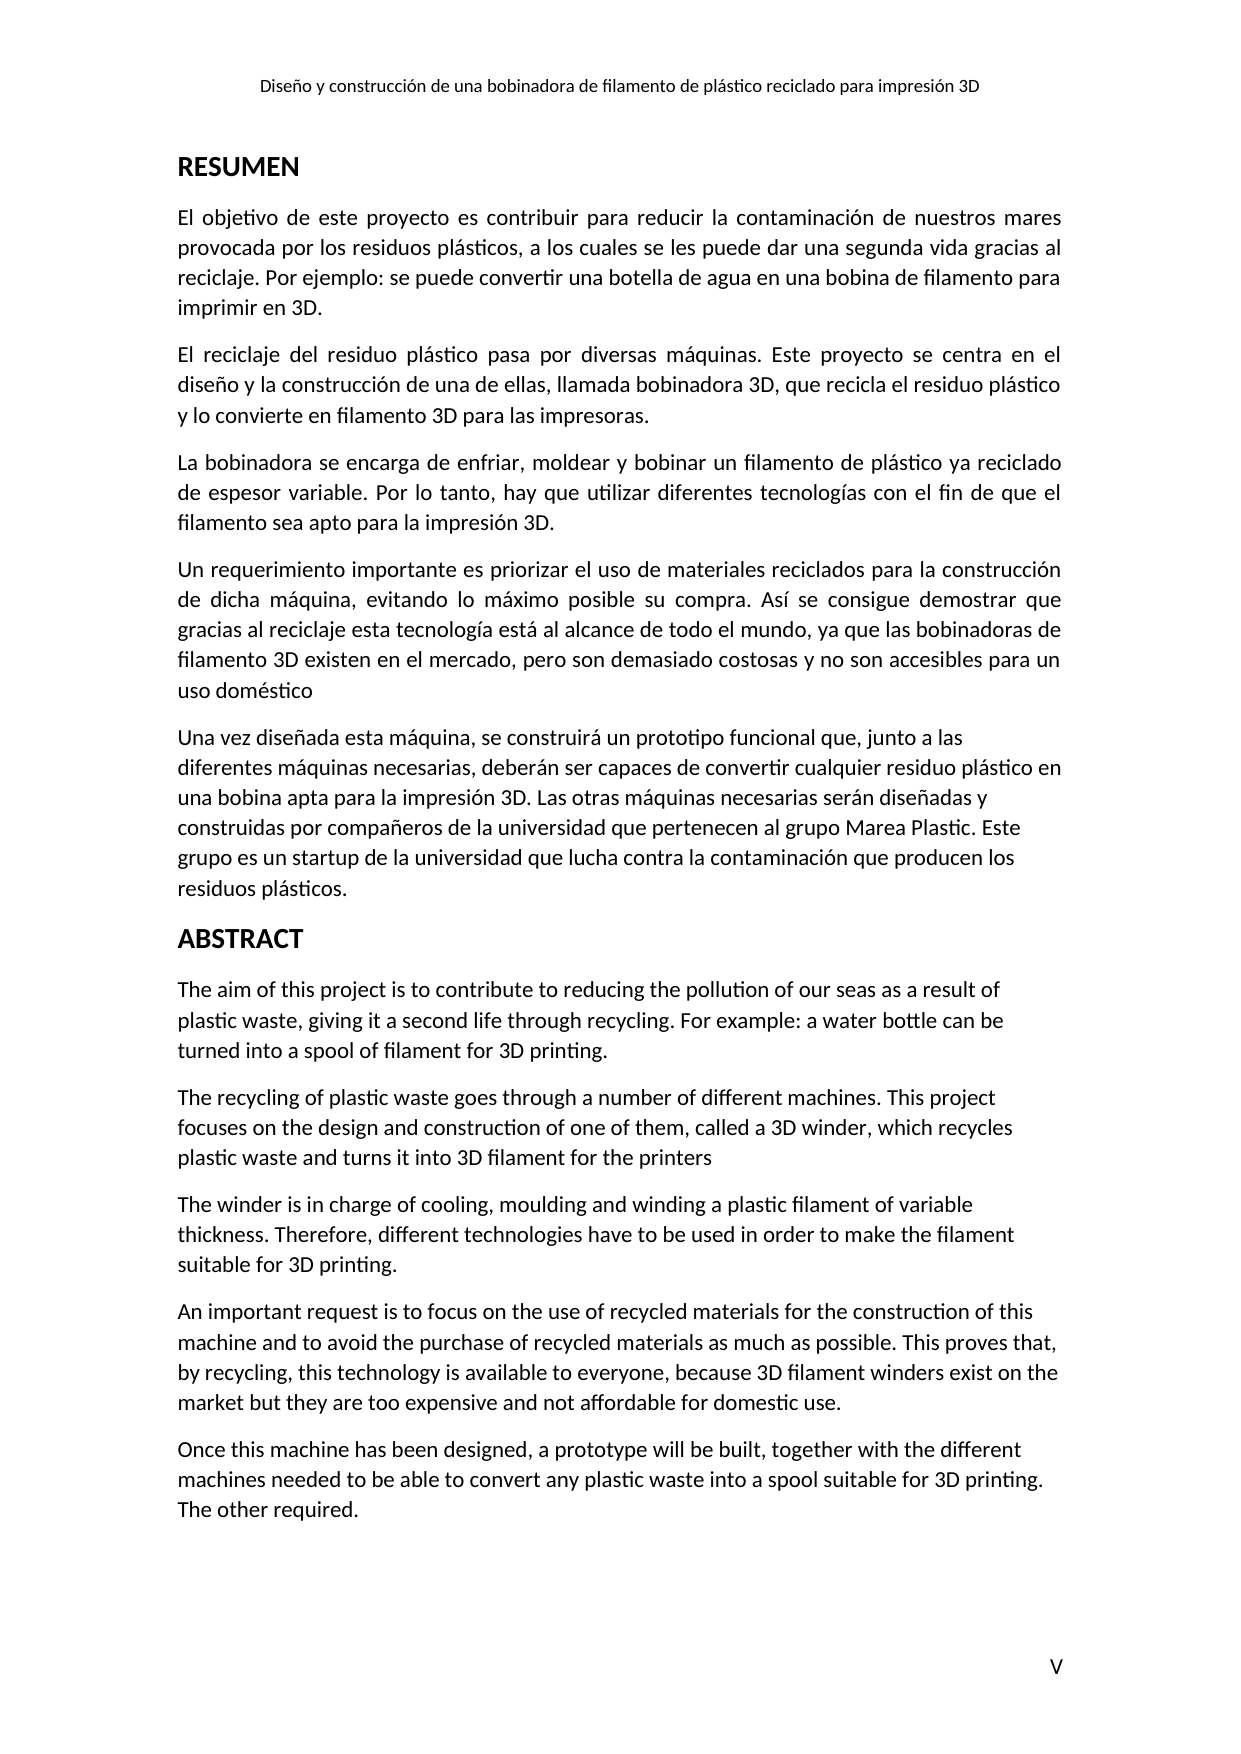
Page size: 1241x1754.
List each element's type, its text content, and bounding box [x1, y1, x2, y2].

text Un requerimiento importante es priorizar el uso de materiales reciclados para la construcción de dicha máquina, evitando lo máximo posible su compra. Así se consigue demostrar que gracias al reciclaje esta tecnología está al alcance de todo el mundo, ya que las bobinadoras de filamento 3D existen en el mercado, pero son demasiado costosas y no son accesibles para un uso doméstico [177, 555, 1063, 704]
text Una vez diseñada esta máquina, se construirá un prototipo funcional que, junto a las diferentes máquinas necesarias, deberán ser capaces de convertir cualquier residuo plástico en una bobina apta para la impresión 3D. Las otras máquinas necesarias serán diseñadas y construidas por compañeros de la universidad que pertenecen al grupo Marea Plastic. Este grupo es un startup de la universidad que lucha contra la contaminación que producen los residuos plásticos. [177, 723, 1063, 902]
text El objetivo de este proyecto es contribuir para reducir la contaminación de nuestros mares provocada por los residuos plásticos, a los cuales se les puede dar una segunda vida gracias al reciclaje. Por ejemplo: se puede convertir una botella de agua en una bobina de filamento para imprimir en 3D. [177, 203, 1063, 321]
text ABSTRACT [177, 921, 1063, 956]
text The recycling of plastic waste goes through a number of different machines. This project focuses on the design and construction of one of them, called a 3D winder, which recycles plastic waste and turns it into 3D filament for the printers [177, 1083, 1063, 1171]
text Once this machine has been designed, a prototype will be built, together with the different machines needed to be able to convert any plastic waste into a spool suitable for 3D printing. The other required. [177, 1435, 1063, 1523]
text RESUMEN [177, 148, 1063, 183]
text An important request is to focus on the use of recycled materials for the construction of this machine and to avoid the purchase of recycled materials as much as possible. This proves that, by recycling, this technology is available to everyone, because 3D filament winders exist on the market but they are too expensive and not affordable for domestic use. [177, 1297, 1063, 1416]
text La bobinadora se encarga de enfriar, moldear y bobinar un filamento de plástico ya reciclado de espesor variable. Por lo tanto, hay que utilizar diferentes tecnologías con el fin de que el filamento sea apto para la impresión 3D. [177, 448, 1063, 536]
text El reciclaje del residuo plástico pasa por diversas máquinas. Este proyecto se centra en el diseño y la construcción de una de ellas, llamada bobinadora 3D, que recicla el residuo plástico y lo convierte en filamento 3D para las impresoras. [177, 340, 1063, 429]
text The winder is in charge of cooling, moulding and winding a plastic filament of variable thickness. Therefore, different technologies have to be used in order to make the filament suitable for 3D printing. [177, 1190, 1063, 1279]
text The aim of this project is to contribute to reducing the pollution of our seas as a result of plastic waste, giving it a second life through recycling. For example: a water bottle can be turned into a spool of filament for 3D printing. [177, 976, 1063, 1064]
